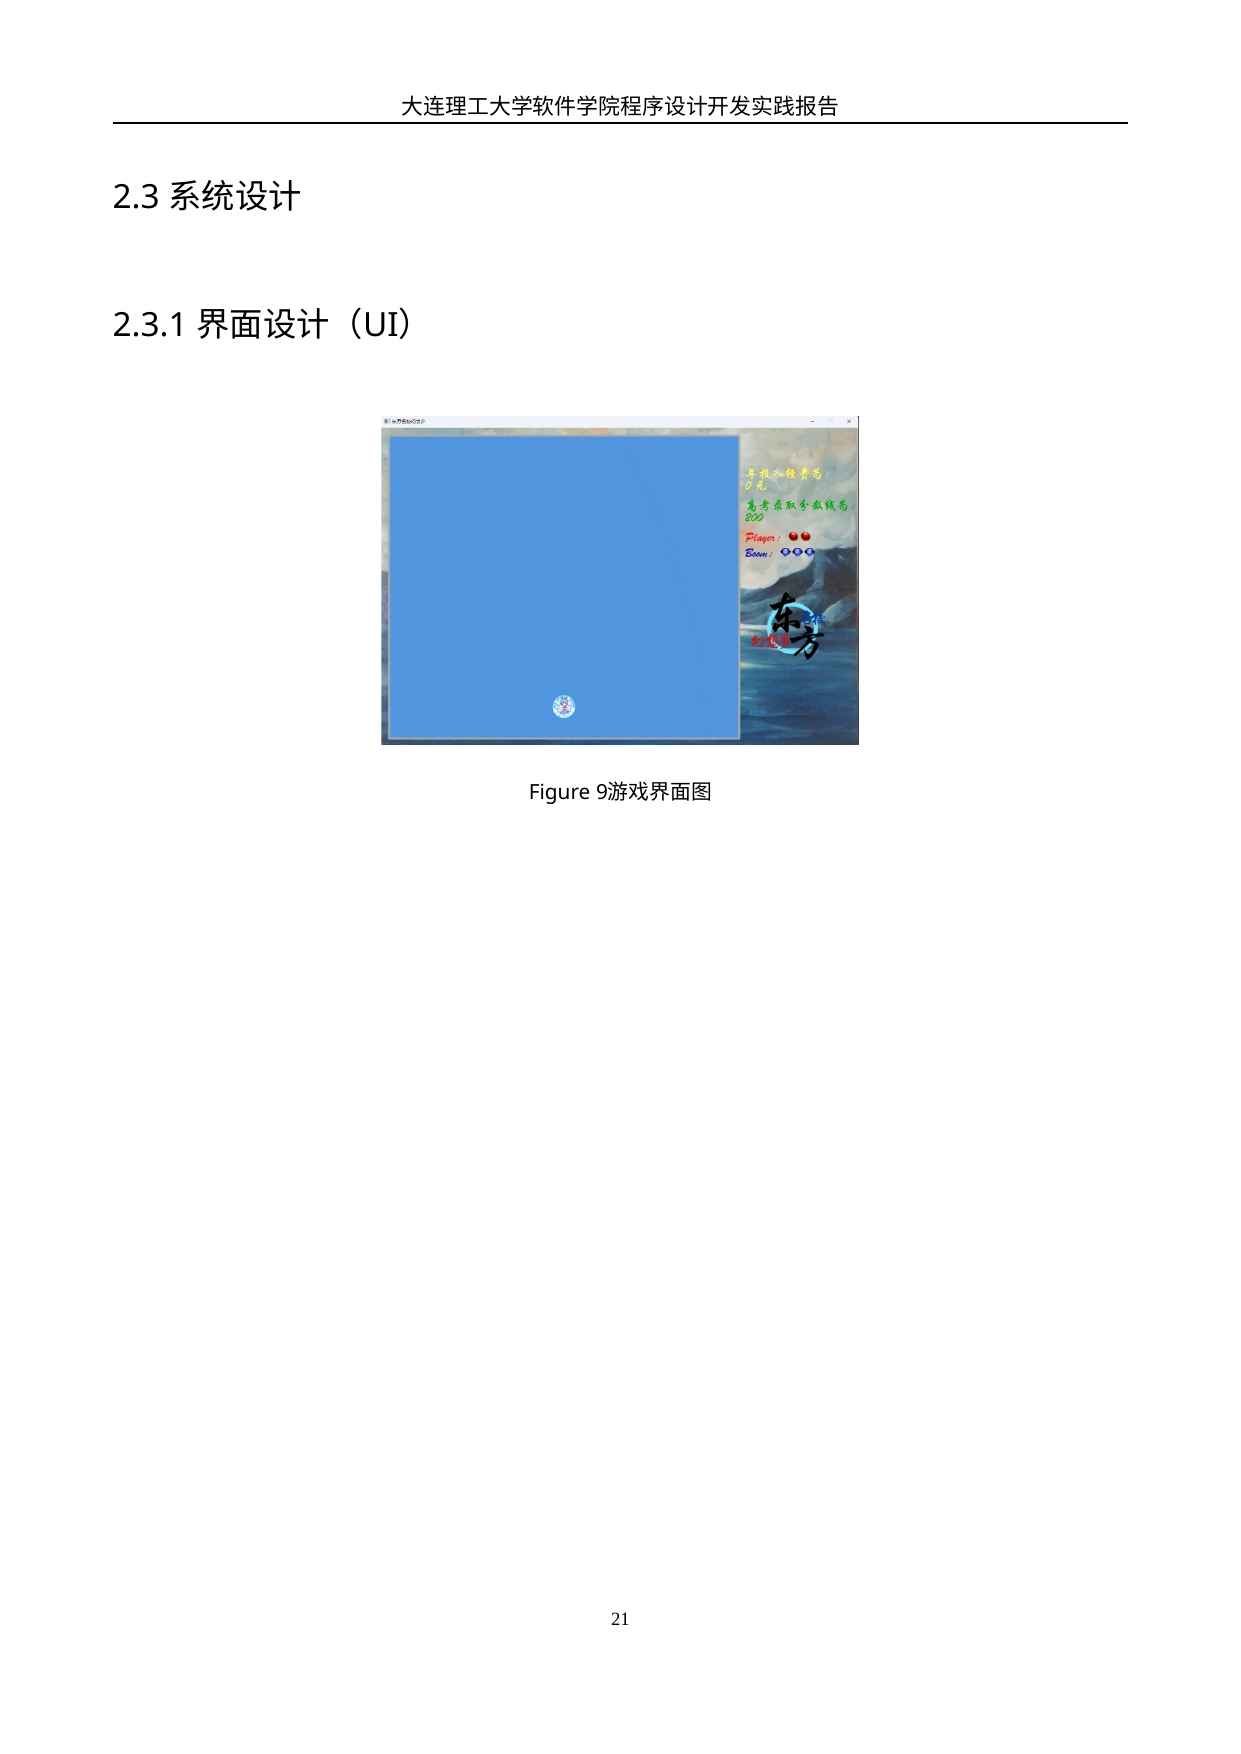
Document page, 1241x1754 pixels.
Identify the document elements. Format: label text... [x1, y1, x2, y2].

picture [381, 416, 859, 745]
subtitle 2.3 系统设计 [112, 162, 1128, 227]
subtitle 2.3.1 界面设计（UI） [112, 289, 1128, 354]
text Figure 9游戏界面图 [112, 774, 1128, 807]
